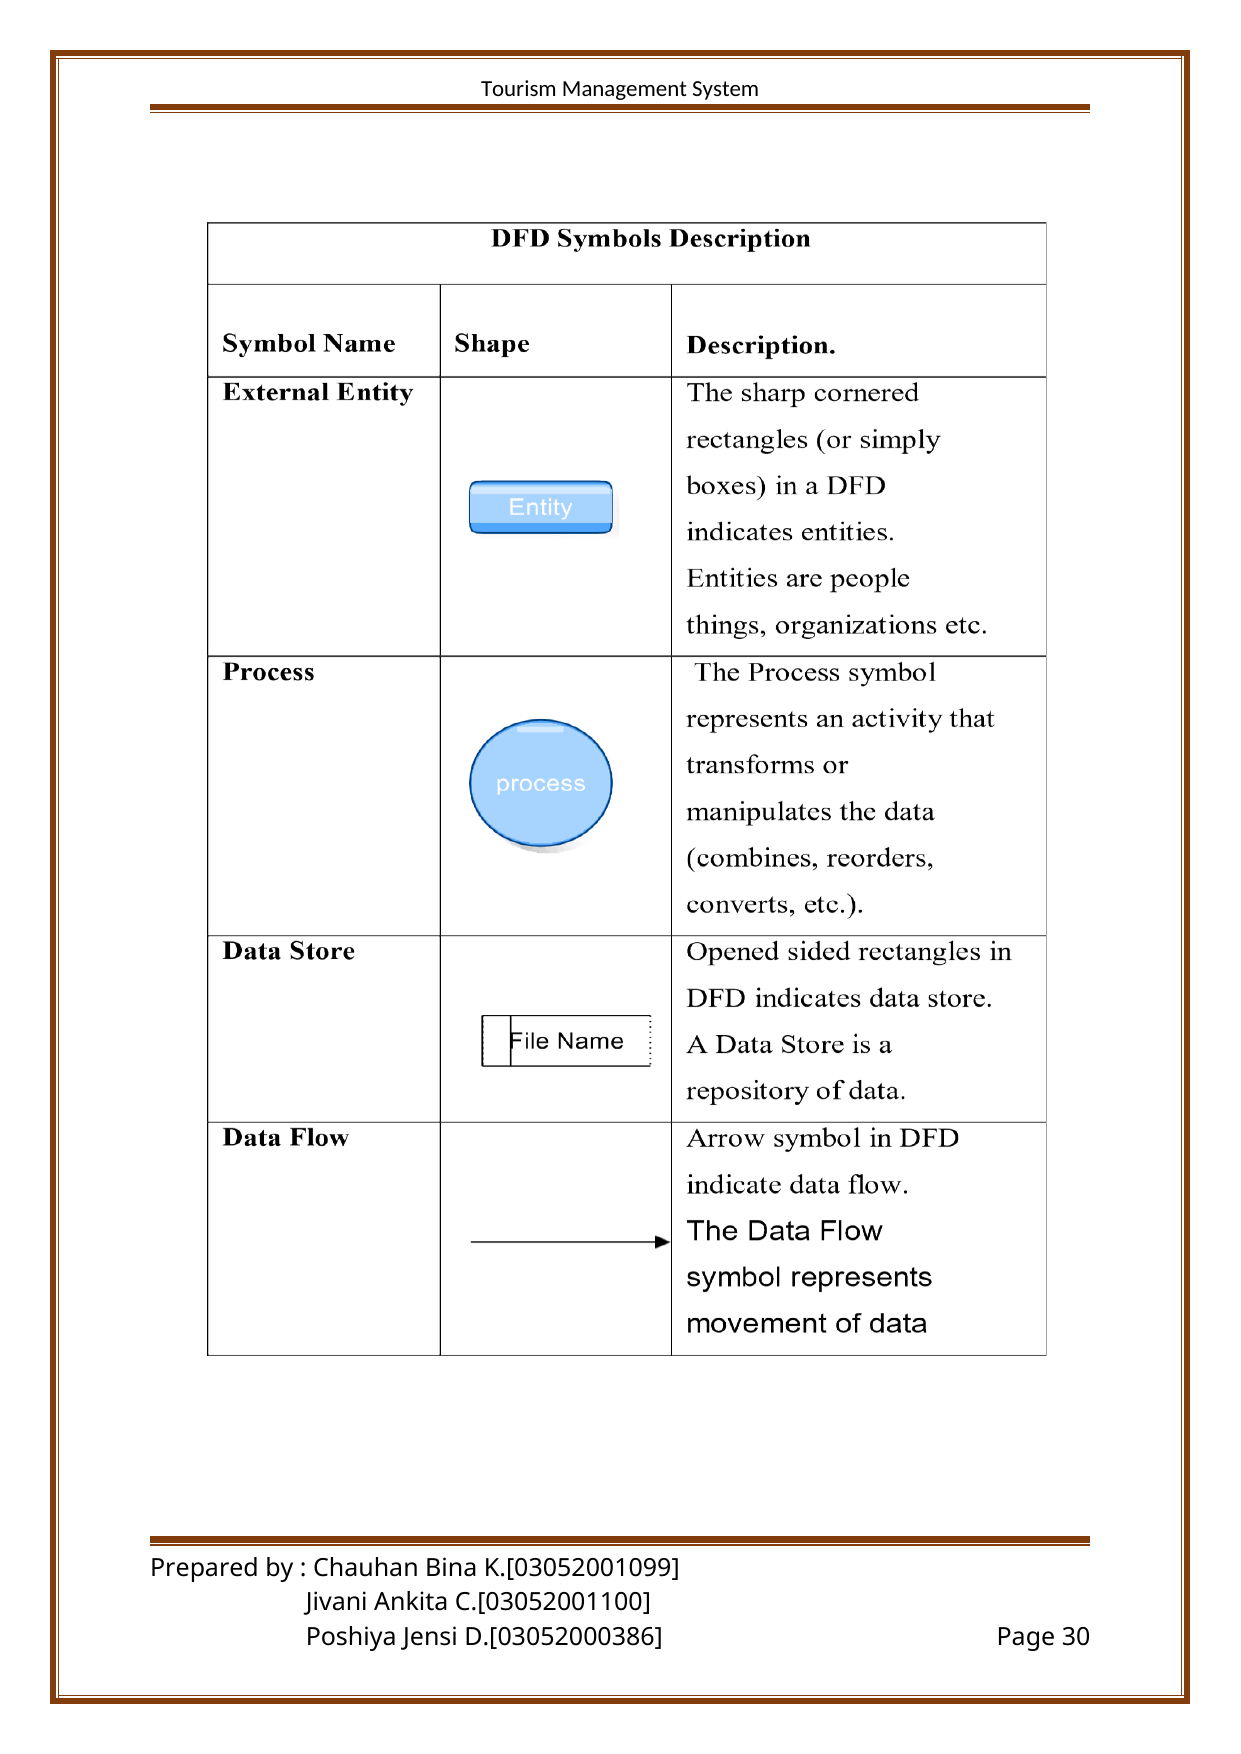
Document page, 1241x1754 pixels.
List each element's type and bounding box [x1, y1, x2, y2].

picture [207, 222, 1047, 1356]
